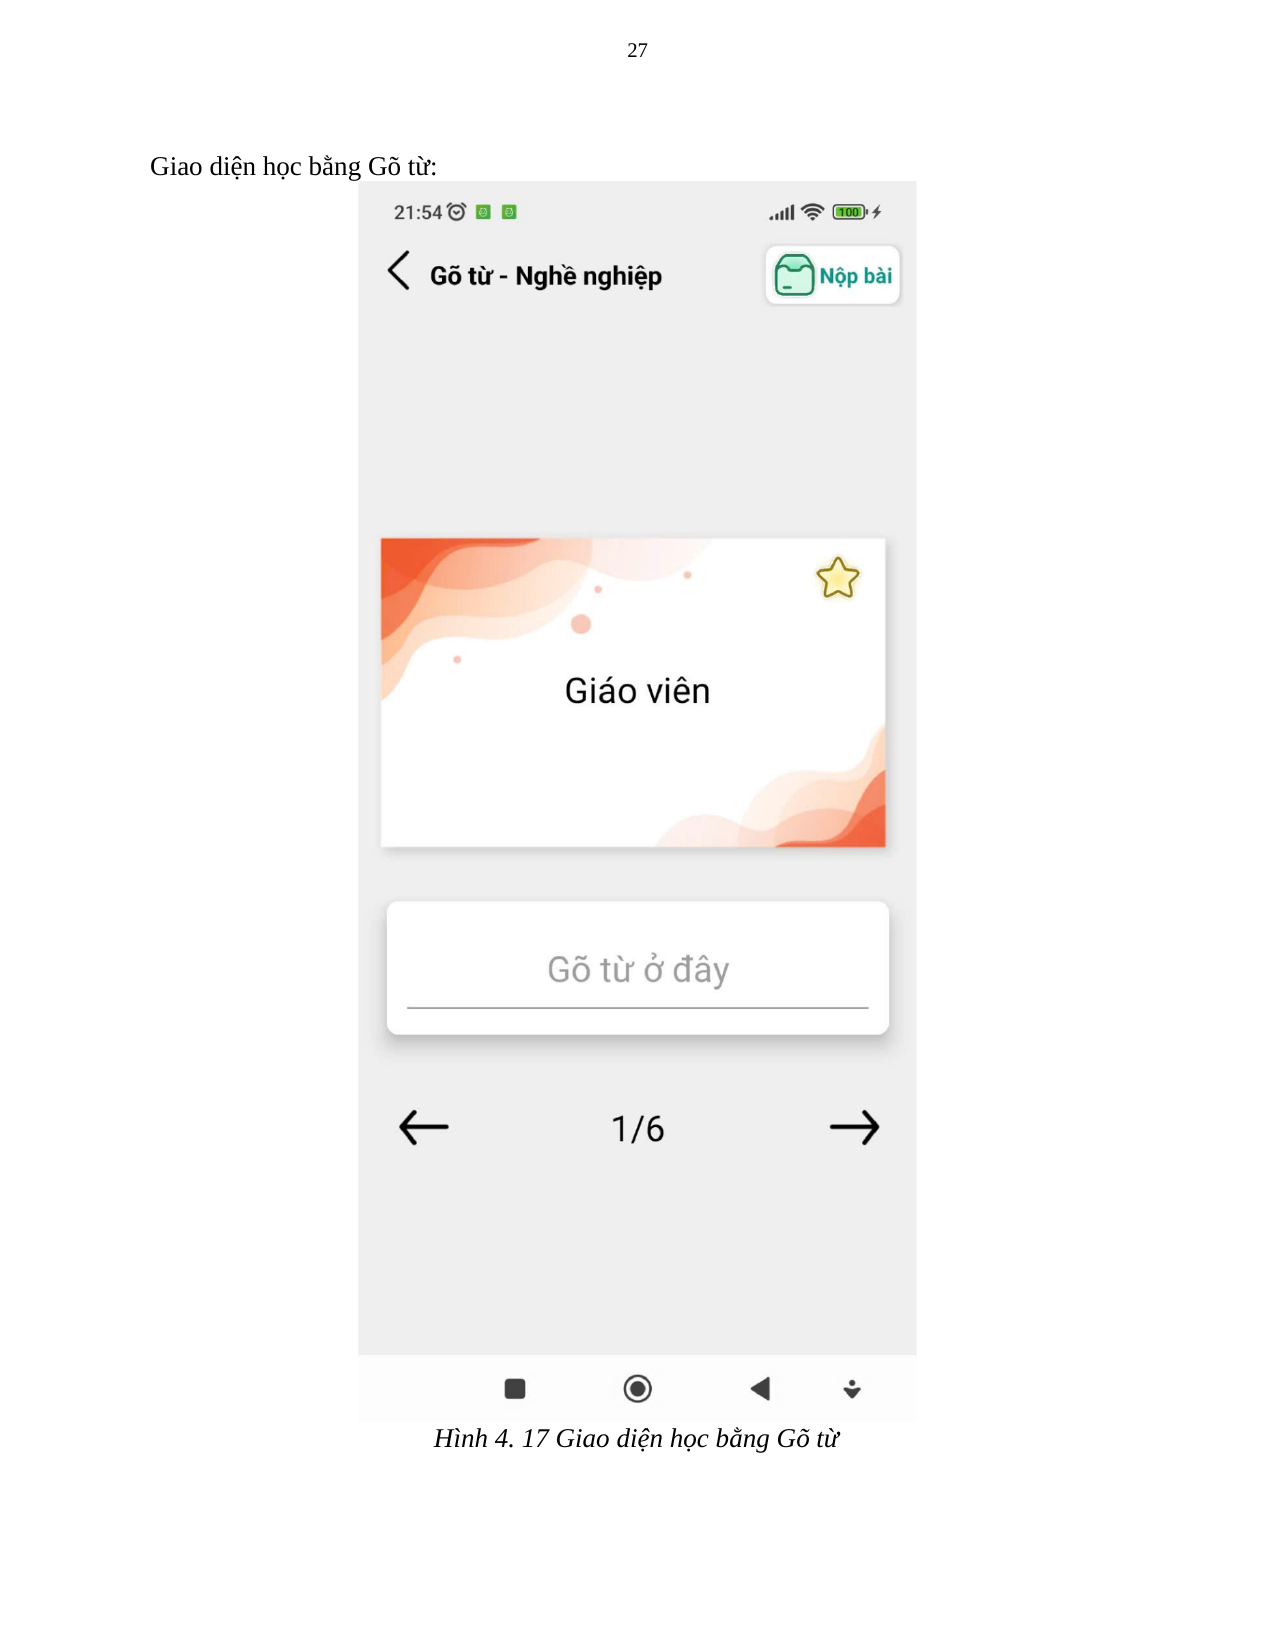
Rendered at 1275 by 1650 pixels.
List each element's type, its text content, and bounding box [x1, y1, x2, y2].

text Hình 4. 17 Giao diện học bằng Gõ từ [150, 1422, 1125, 1453]
picture [358, 181, 917, 1422]
text Giao diện học bằng Gõ từ: [150, 150, 1125, 181]
